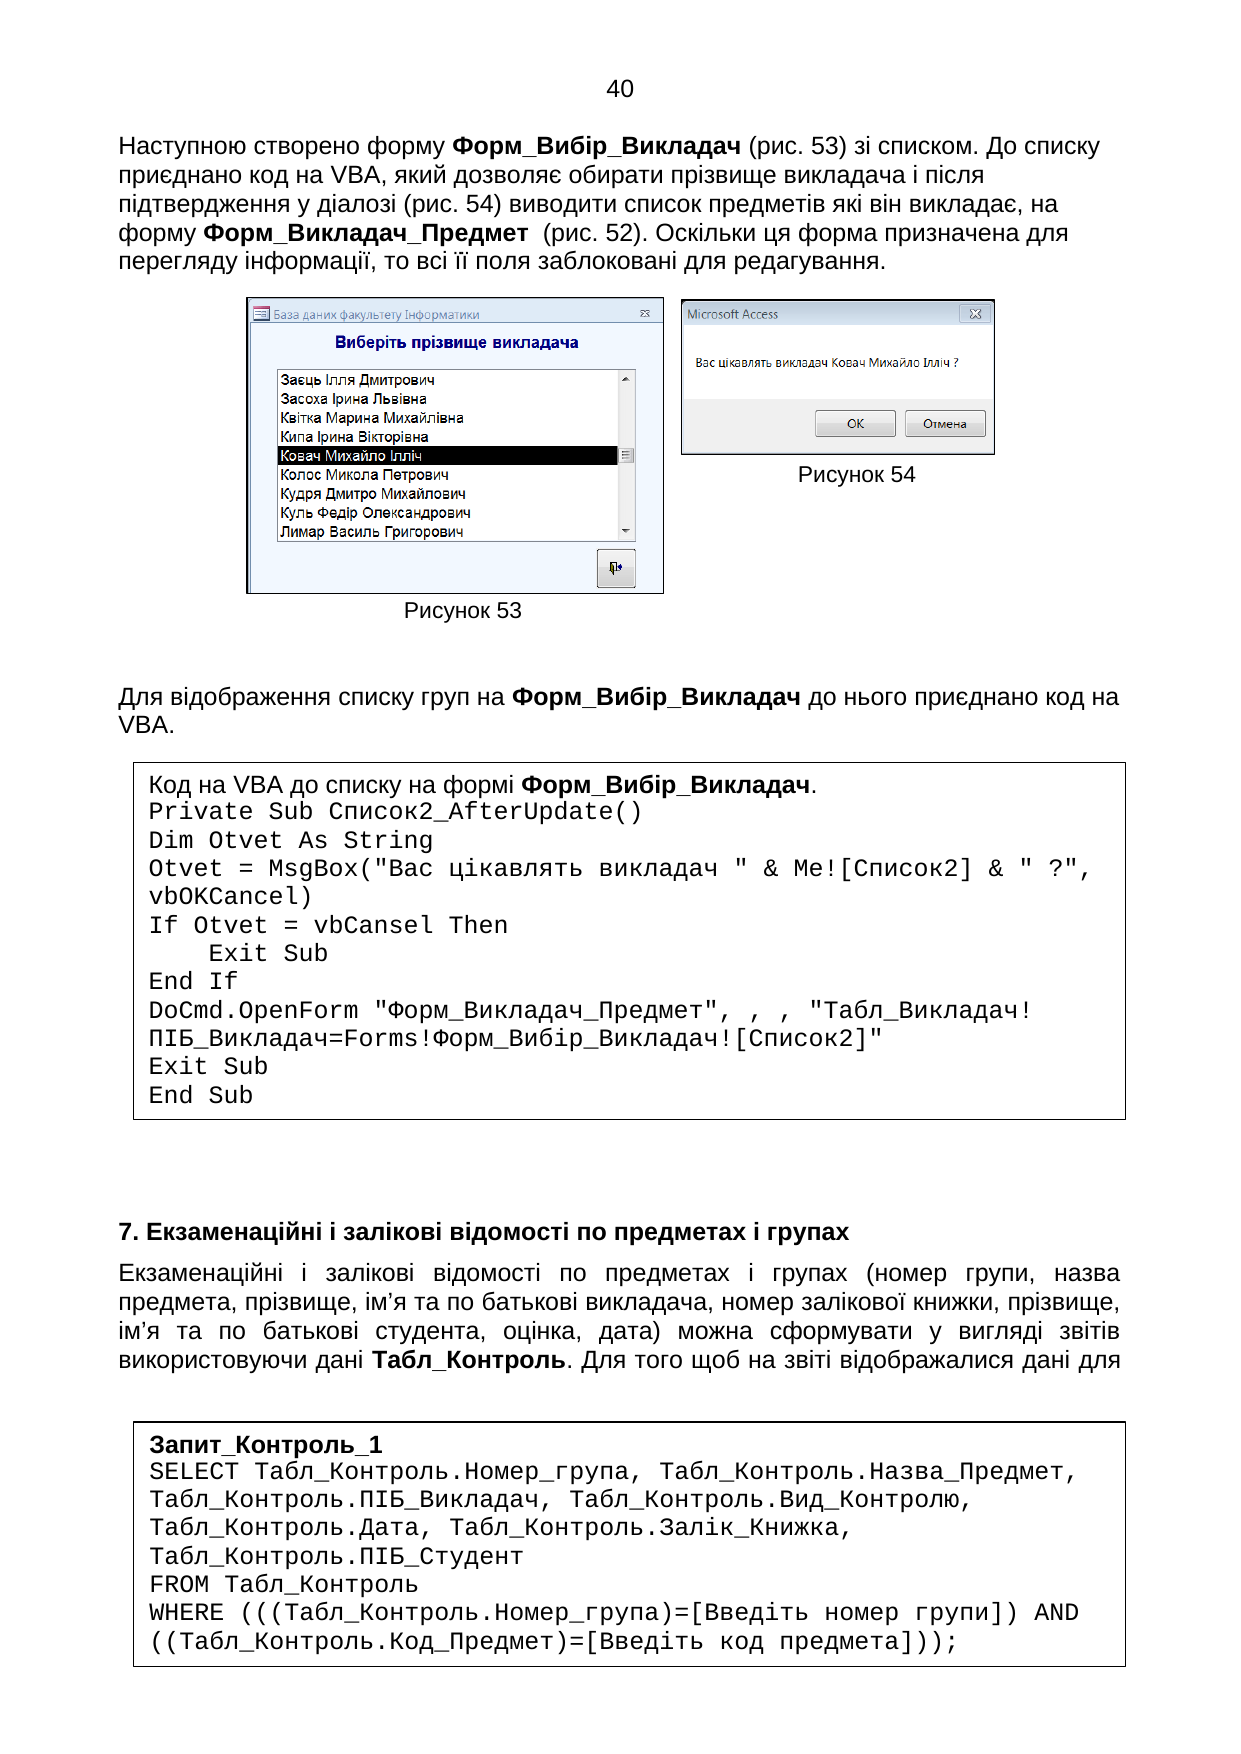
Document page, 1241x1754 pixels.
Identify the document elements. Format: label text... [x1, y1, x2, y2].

text 7. Екзаменаційні і залікові відомості по предметах і групах [118, 1217, 1122, 1246]
text Наступною створено форму Форм_Вибір_Викладач (рис. 53) зі списком. До списку приєднано код на VBA, який дозволяє обирати прізвище викладача і після підтвердження у діалозі (рис. 54) виводити список предметів які він викладає, на форму Форм_Викладач_Предмет (рис. 52). Оскільки ця форма призначена для перегляду інформації, то всі її поля заблоковані для редагування. [118, 131, 1122, 275]
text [118, 1258, 1122, 1373]
text Для відображення списку груп на Форм_Вибір_Викладач до нього приєднано код на VBA. [118, 682, 1122, 739]
